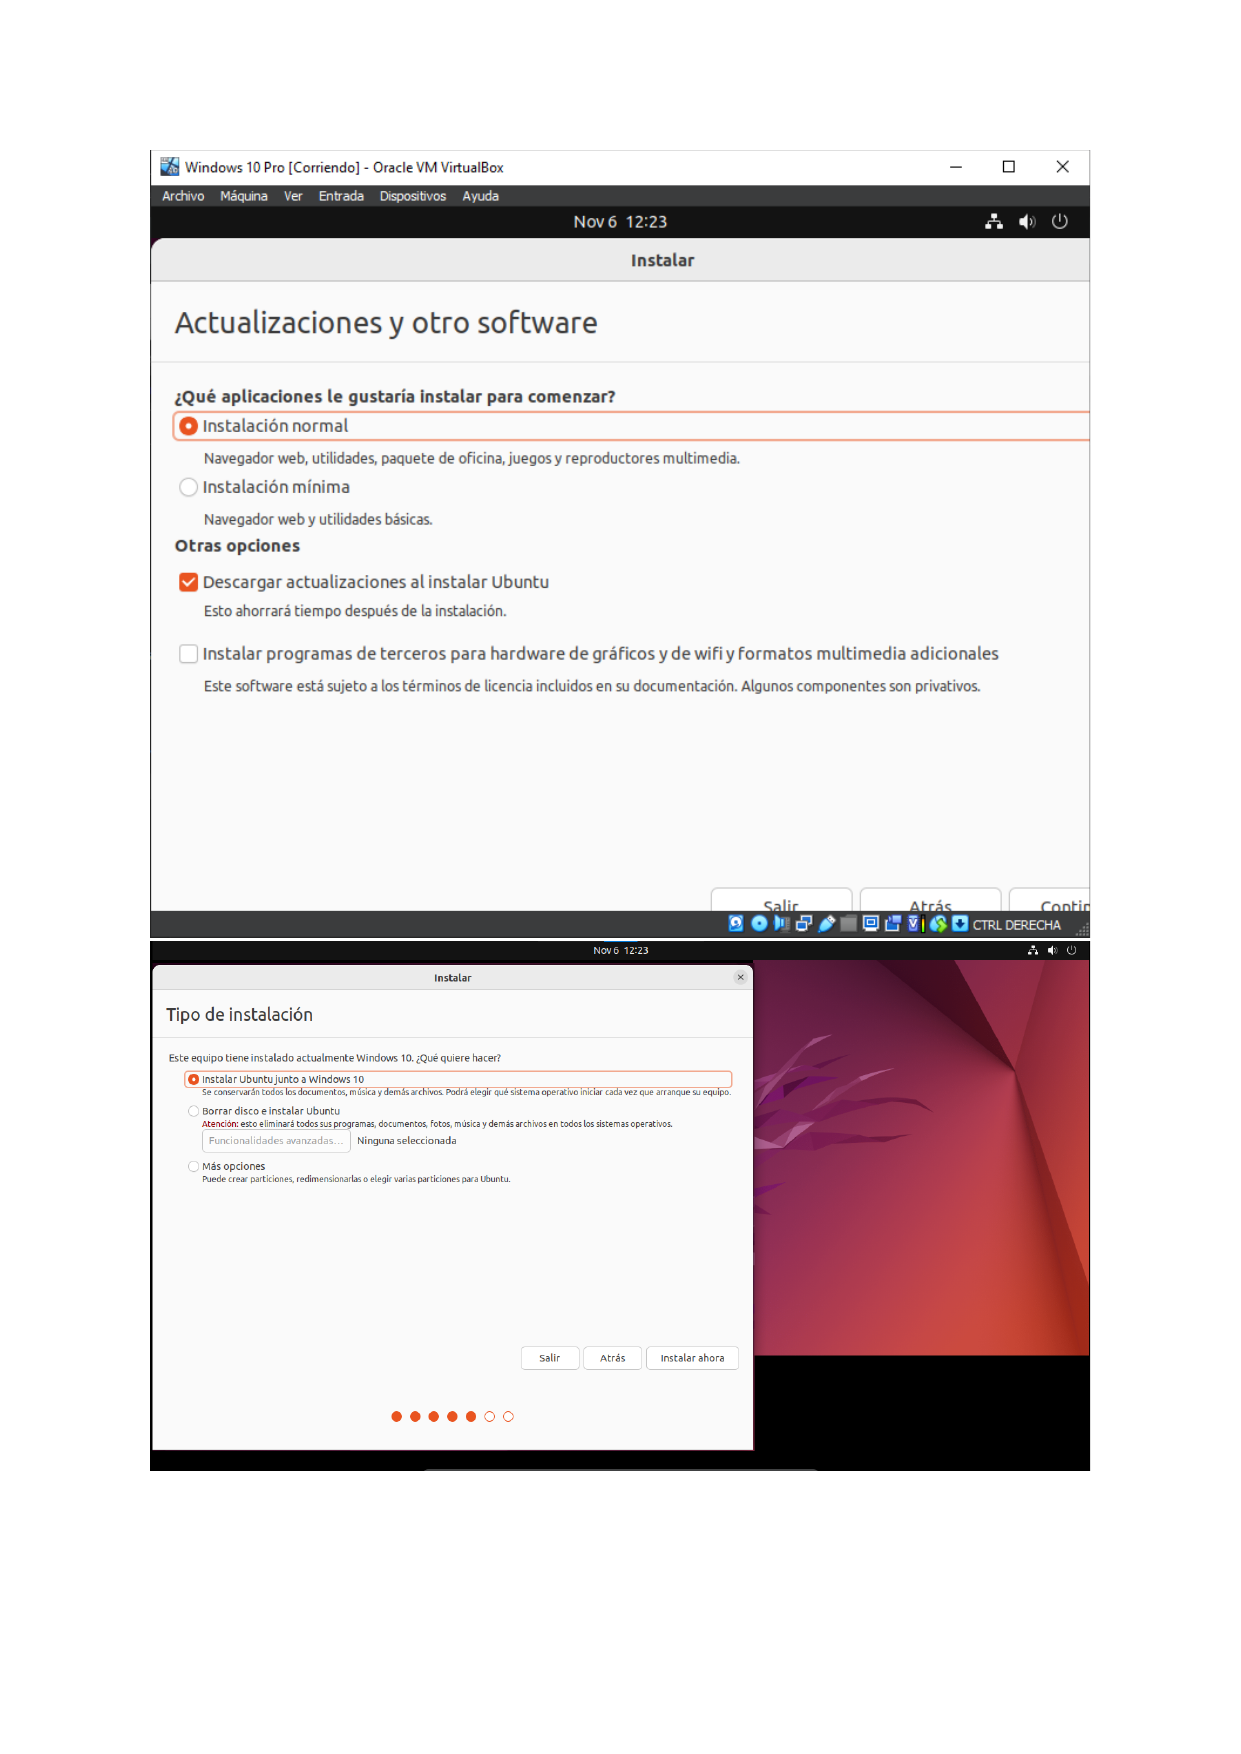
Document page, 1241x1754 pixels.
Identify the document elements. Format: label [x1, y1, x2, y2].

picture [150, 941, 1091, 1471]
picture [150, 150, 1091, 938]
